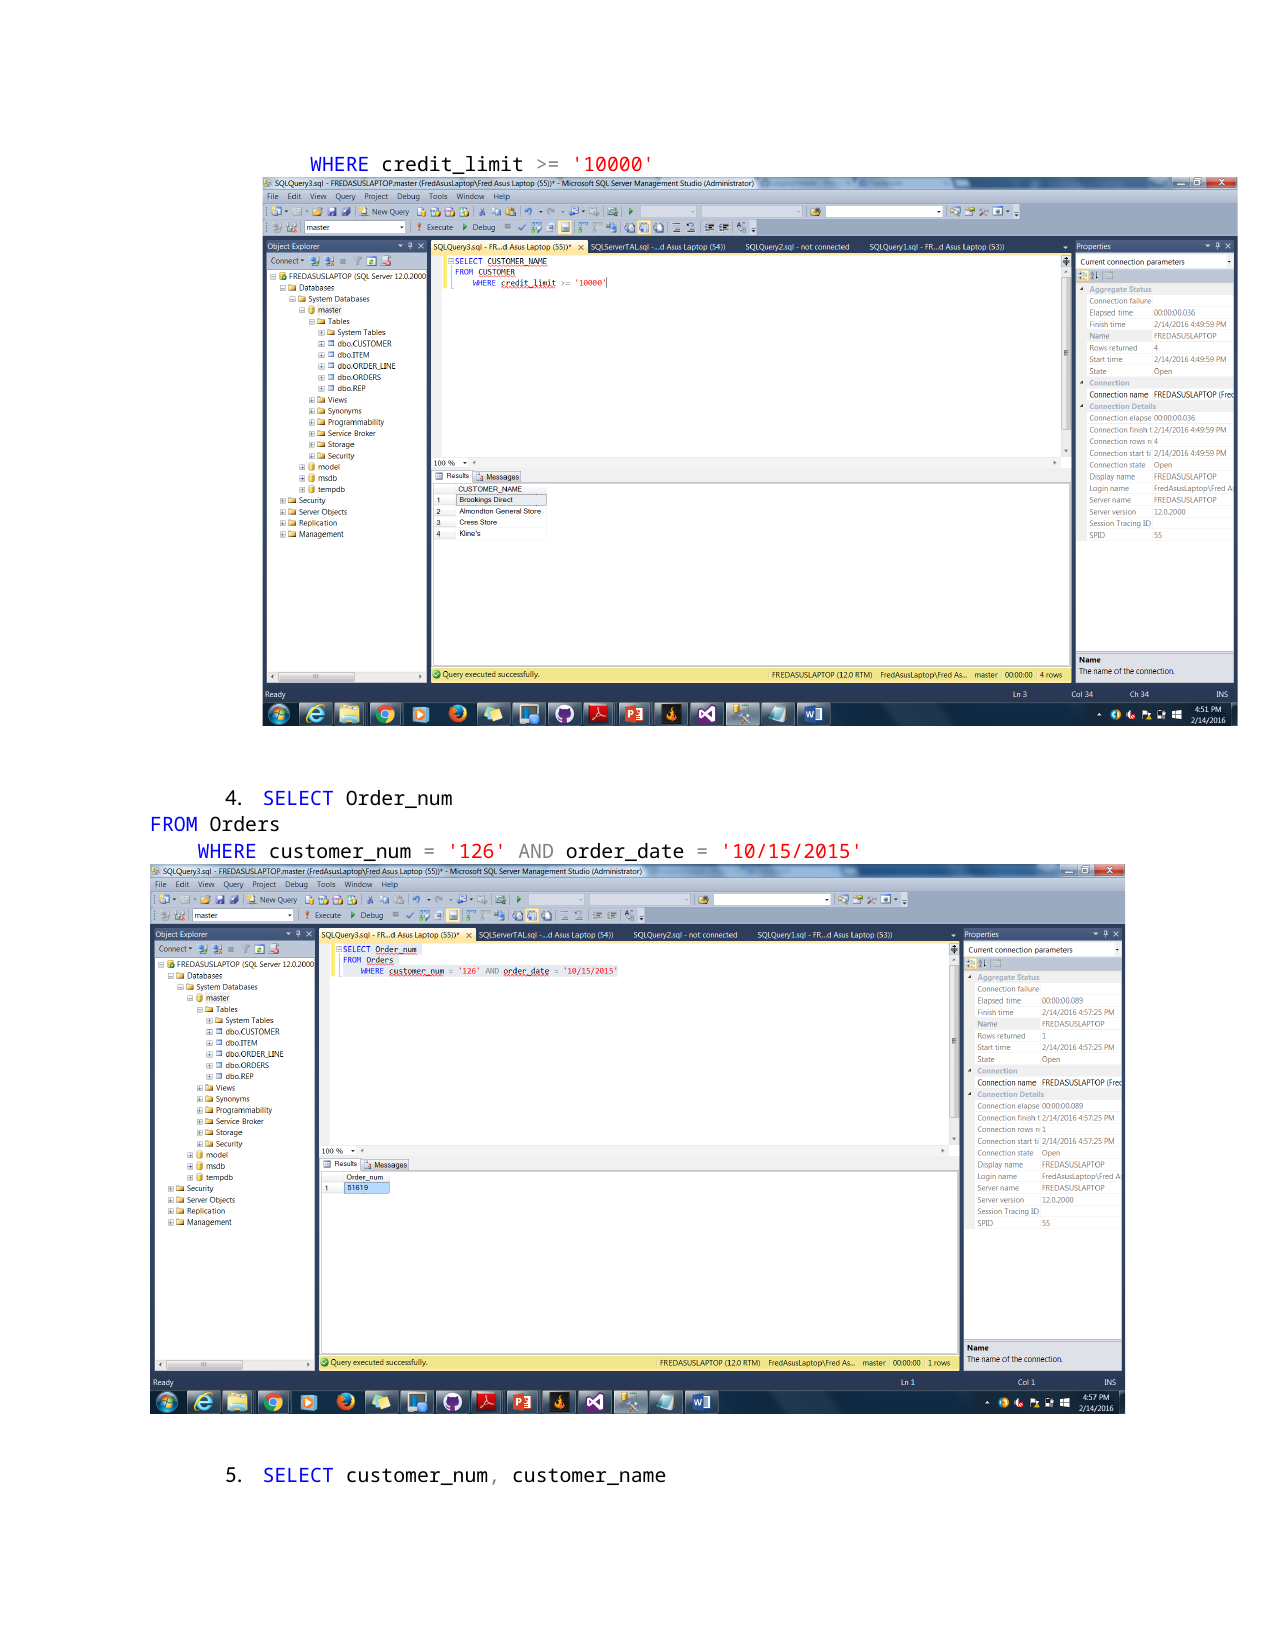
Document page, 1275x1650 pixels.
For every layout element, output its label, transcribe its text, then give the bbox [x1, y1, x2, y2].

picture [262, 177, 1238, 726]
list SELECT Order_num [225, 783, 1125, 811]
list SELECT customer_num, customer_name [225, 1460, 1125, 1488]
list WHERE credit_limit >= '10000' [262, 150, 1125, 177]
text FROM Orders [150, 811, 1125, 838]
text WHERE customer_num = '126' AND order_date = '10/15/2015' [150, 838, 1125, 864]
picture [150, 864, 1125, 1414]
